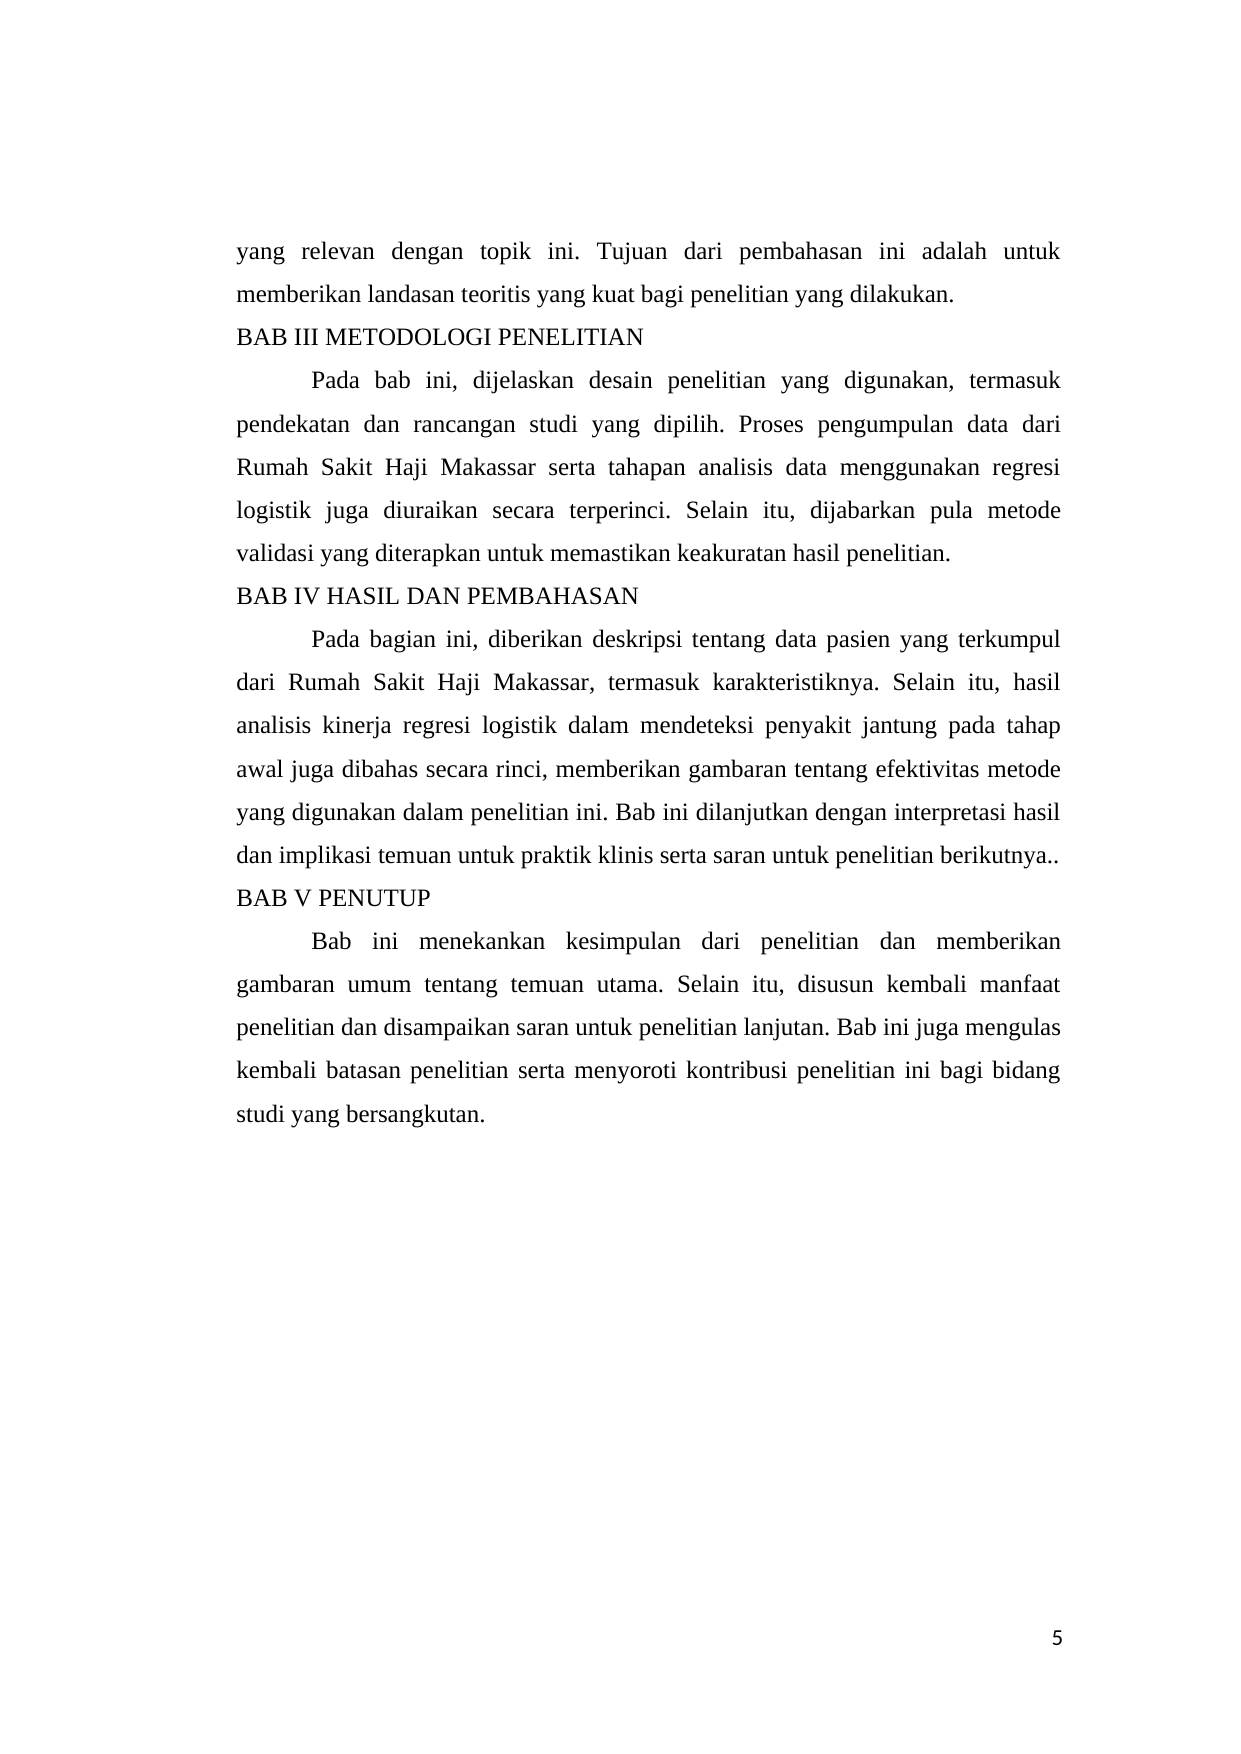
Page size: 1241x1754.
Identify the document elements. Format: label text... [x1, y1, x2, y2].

text BAB V PENUTUP [236, 883, 1062, 912]
text BAB IV HASIL DAN PEMBAHASAN [236, 581, 1062, 610]
text Pada bab ini, dijelaskan desain penelitian yang digunakan, termasuk pendekatan dan rancangan studi yang dipilih. Proses pengumpulan data dari Rumah Sakit Haji Makassar serta tahapan analisis data menggunakan regresi logistik juga diuraikan secara terperinci. Selain itu, dijabarkan pula metode validasi yang diterapkan untuk memastikan keakuratan hasil penelitian. [236, 366, 1062, 567]
text Pada bagian ini, diberikan deskripsi tentang data pasien yang terkumpul dari Rumah Sakit Haji Makassar, termasuk karakteristiknya. Selain itu, hasil analisis kinerja regresi logistik dalam mendeteksi penyakit jantung pada tahap awal juga dibahas secara rinci, memberikan gambaran tentang efektivitas metode yang digunakan dalam penelitian ini. Bab ini dilanjutkan dengan interpretasi hasil dan implikasi temuan untuk praktik klinis serta saran untuk penelitian berikutnya.. [236, 624, 1062, 869]
text Bab ini menekankan kesimpulan dari penelitian dan memberikan gambaran umum tentang temuan utama. Selain itu, disusun kembali manfaat penelitian dan disampaikan saran untuk penelitian lanjutan. Bab ini juga mengulas kembali batasan penelitian serta menyoroti kontribusi penelitian ini bagi bidang studi yang bersangkutan. [236, 926, 1062, 1127]
text BAB III METODOLOGI PENELITIAN [236, 322, 1062, 351]
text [236, 236, 1062, 308]
